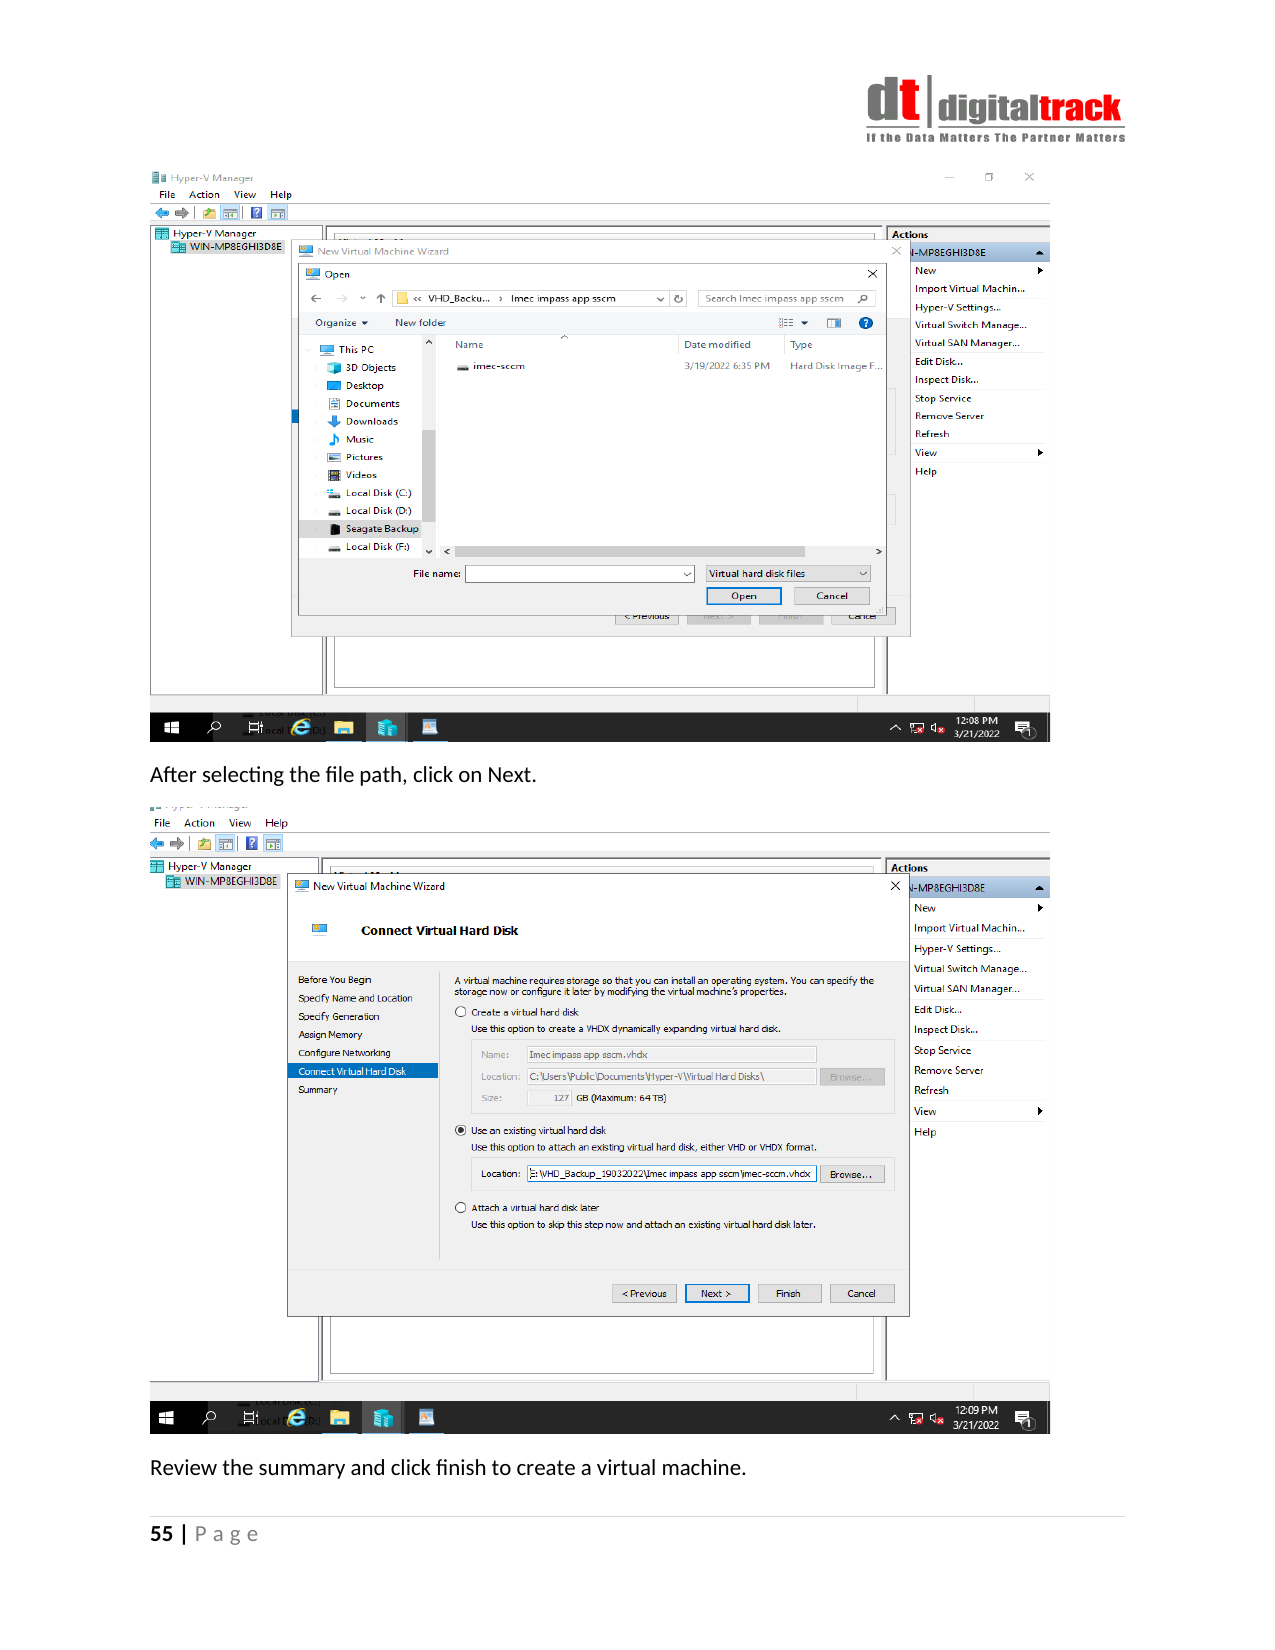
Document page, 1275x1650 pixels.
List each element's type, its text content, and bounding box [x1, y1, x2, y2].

picture [150, 807, 1050, 1434]
text After selecting the file path, click on Next. [150, 761, 1125, 789]
picture [866, 75, 1125, 142]
text Review the summary and click finish to create a virtual machine. [150, 1453, 1125, 1481]
picture [150, 170, 1050, 742]
